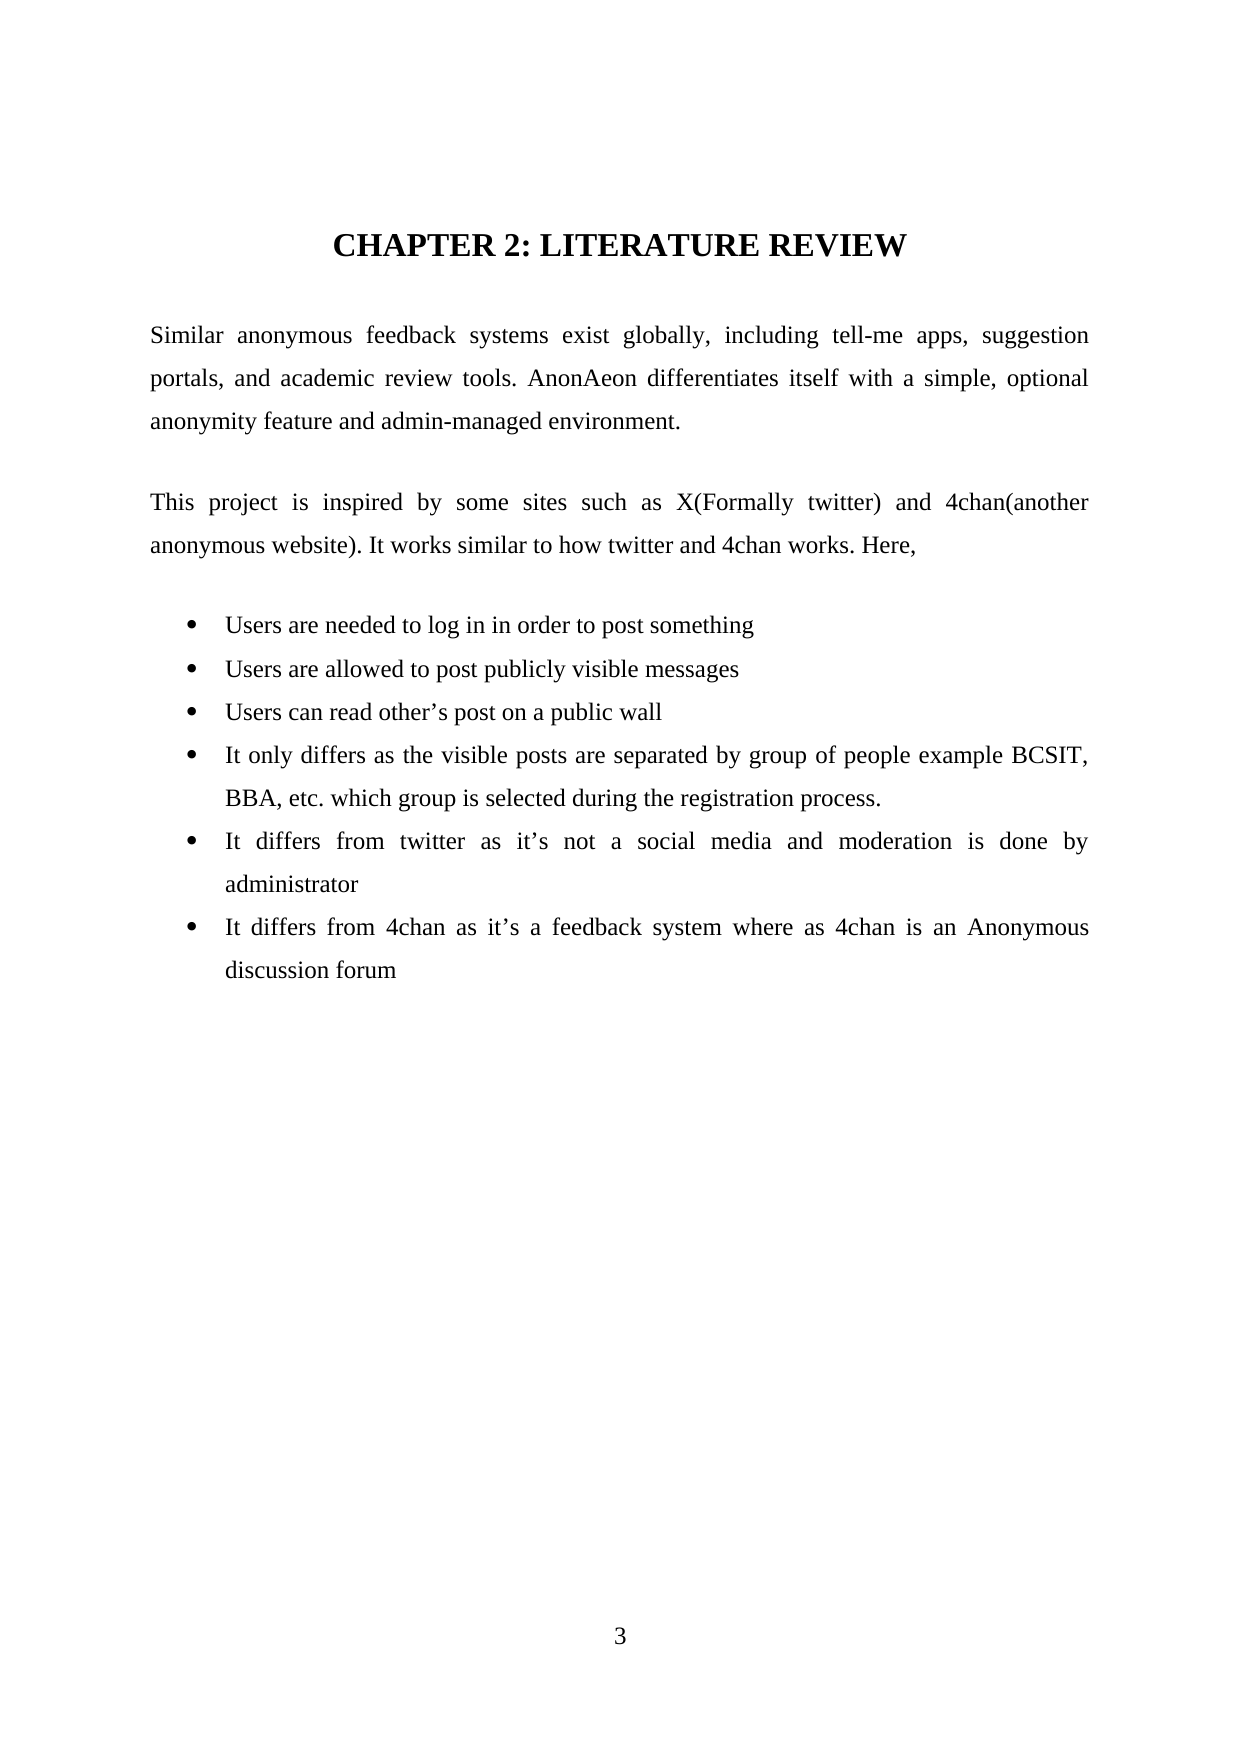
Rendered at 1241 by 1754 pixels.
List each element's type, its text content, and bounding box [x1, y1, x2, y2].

list It differs from twitter as it’s not a social media and moderation is done by administrator [187, 826, 1090, 898]
list Users are needed to log in in order to post something [187, 611, 1090, 639]
list It differs from 4chan as it’s a feedback system where as 4chan is an Anonymous discussion forum [187, 912, 1090, 984]
subtitle CHAPTER 2: LITERATURE REVIEW [150, 225, 1090, 263]
text Similar anonymous feedback systems exist globally, including tell-me apps, suggestion portals, and academic review tools. AnonAeon differentiates itself with a simple, optional anonymity feature and admin-managed environment. [150, 320, 1090, 435]
list It only differs as the visible posts are separated by group of people example BCSIT, BBA, etc. which group is selected during the registration process. [187, 740, 1090, 812]
list Users are allowed to post publicly visible messages [187, 654, 1090, 682]
list Users can read other’s post on a public wall [187, 697, 1090, 726]
text This project is inspired by some sites such as X(Formally twitter) and 4chan(another anonymous website). It works similar to how twitter and 4chan works. Here, [150, 487, 1090, 559]
